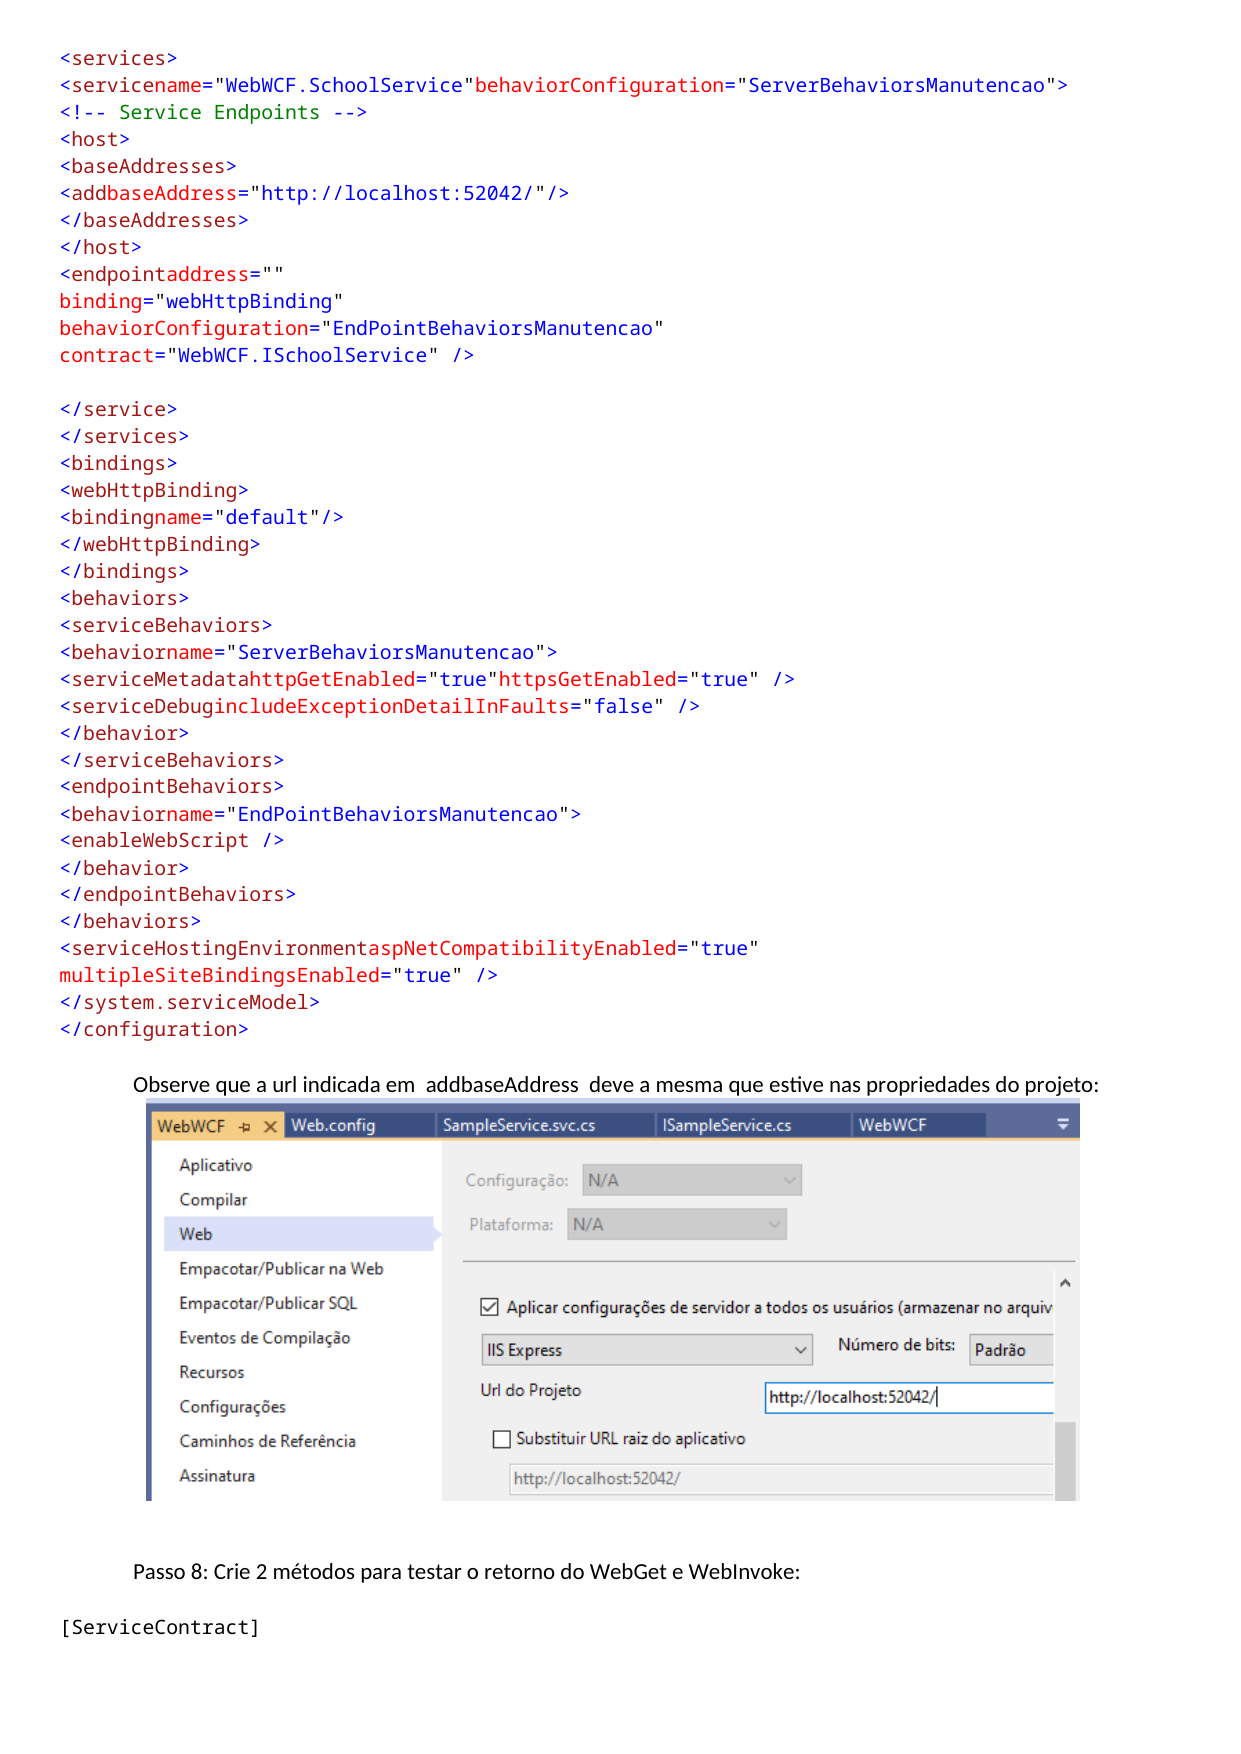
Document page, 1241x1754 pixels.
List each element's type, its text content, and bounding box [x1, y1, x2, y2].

text </system.serviceModel> [59, 989, 1167, 1016]
text <servicename="WebWCF.SchoolService"behaviorConfiguration="ServerBehaviorsManutencao"> [59, 71, 1167, 98]
text binding="webHttpBinding" [59, 287, 1167, 314]
text </serviceBehaviors> [59, 746, 1167, 773]
text </behavior> [59, 854, 1167, 881]
text <host> [59, 125, 1167, 152]
text </webHttpBinding> [59, 530, 1167, 557]
text </host> [59, 233, 1167, 260]
text </services> [59, 422, 1167, 449]
picture [146, 1098, 1080, 1501]
text </service> [59, 395, 1167, 422]
text Passo 8: Crie 2 métodos para testar o retorno do WebGet e WebInvoke: [59, 1557, 1167, 1585]
text <endpointBehaviors> [59, 773, 1167, 800]
text <serviceBehaviors> [59, 611, 1167, 638]
text </endpointBehaviors> [59, 881, 1167, 908]
text <behaviorname="ServerBehaviorsManutencao"> [59, 638, 1167, 665]
text <behaviors> [59, 584, 1167, 611]
text contract="WebWCF.ISchoolService" /> [59, 341, 1167, 368]
text multipleSiteBindingsEnabled="true" /> [59, 962, 1167, 989]
text <enableWebScript /> [59, 827, 1167, 854]
text </bindings> [59, 557, 1167, 584]
text <serviceDebugincludeExceptionDetailInFaults="false" /> [59, 692, 1167, 719]
text </baseAddresses> [59, 206, 1167, 233]
text </behaviors> [59, 908, 1167, 935]
text <!-- Service Endpoints --> [59, 98, 1167, 125]
text <baseAddresses> [59, 152, 1167, 179]
text <behaviorname="EndPointBehaviorsManutencao"> [59, 800, 1167, 827]
text <addbaseAddress="http://localhost:52042/"/> [59, 179, 1167, 206]
text <bindingname="default"/> [59, 503, 1167, 530]
text behaviorConfiguration="EndPointBehaviorsManutencao" [59, 314, 1167, 341]
text <services> [59, 44, 1167, 71]
text <endpointaddress="" [59, 260, 1167, 287]
text <webHttpBinding> [59, 476, 1167, 503]
text <serviceHostingEnvironmentaspNetCompatibilityEnabled="true" [59, 935, 1167, 962]
text <bindings> [59, 449, 1167, 476]
text </configuration> [59, 1016, 1167, 1043]
text [ServiceContract] [59, 1613, 1167, 1640]
text </behavior> [59, 719, 1167, 746]
text <serviceMetadatahttpGetEnabled="true"httpsGetEnabled="true" /> [59, 665, 1167, 692]
text Observe que a url indicada em addbaseAddress deve a mesma que estive nas propriedades do projeto: [59, 1071, 1167, 1099]
